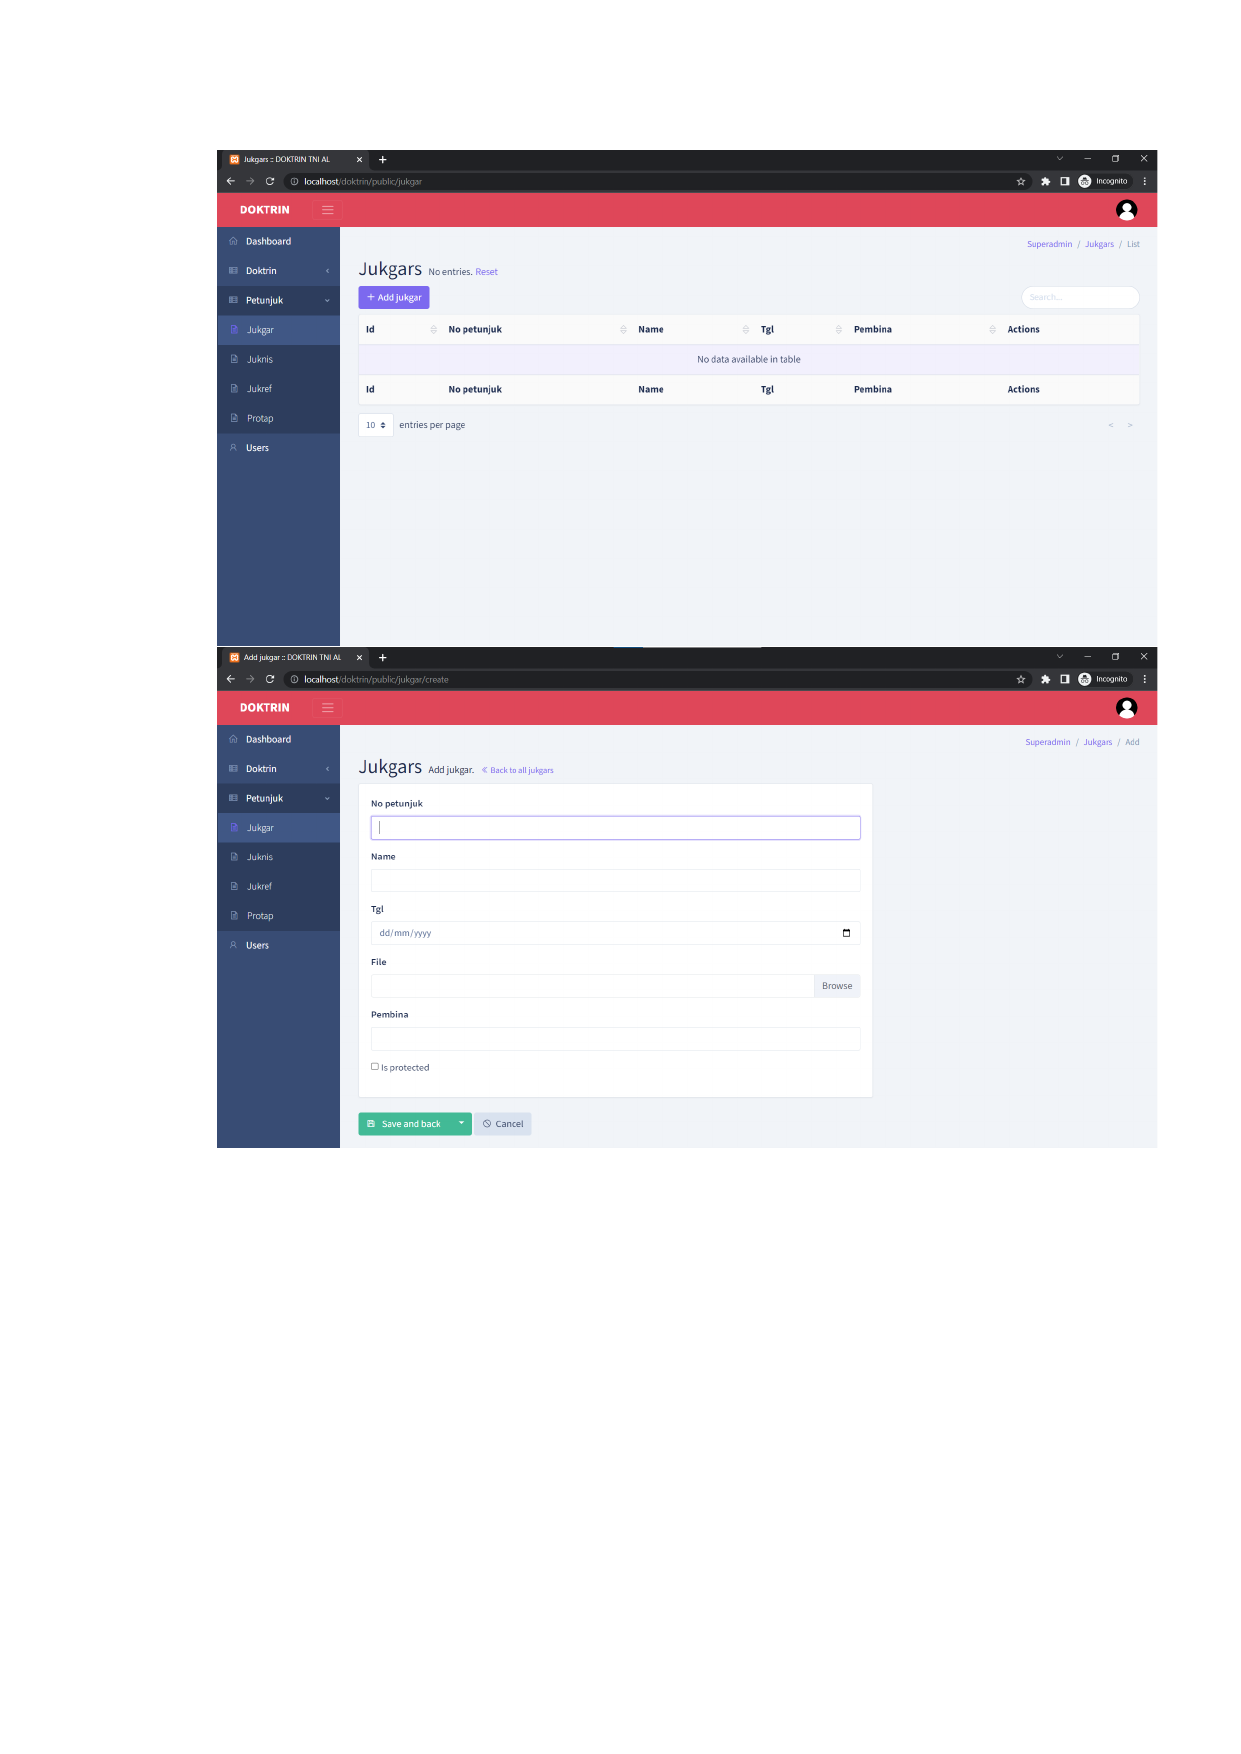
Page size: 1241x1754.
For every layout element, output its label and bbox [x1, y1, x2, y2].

picture [217, 150, 1158, 646]
picture [217, 647, 1158, 1148]
